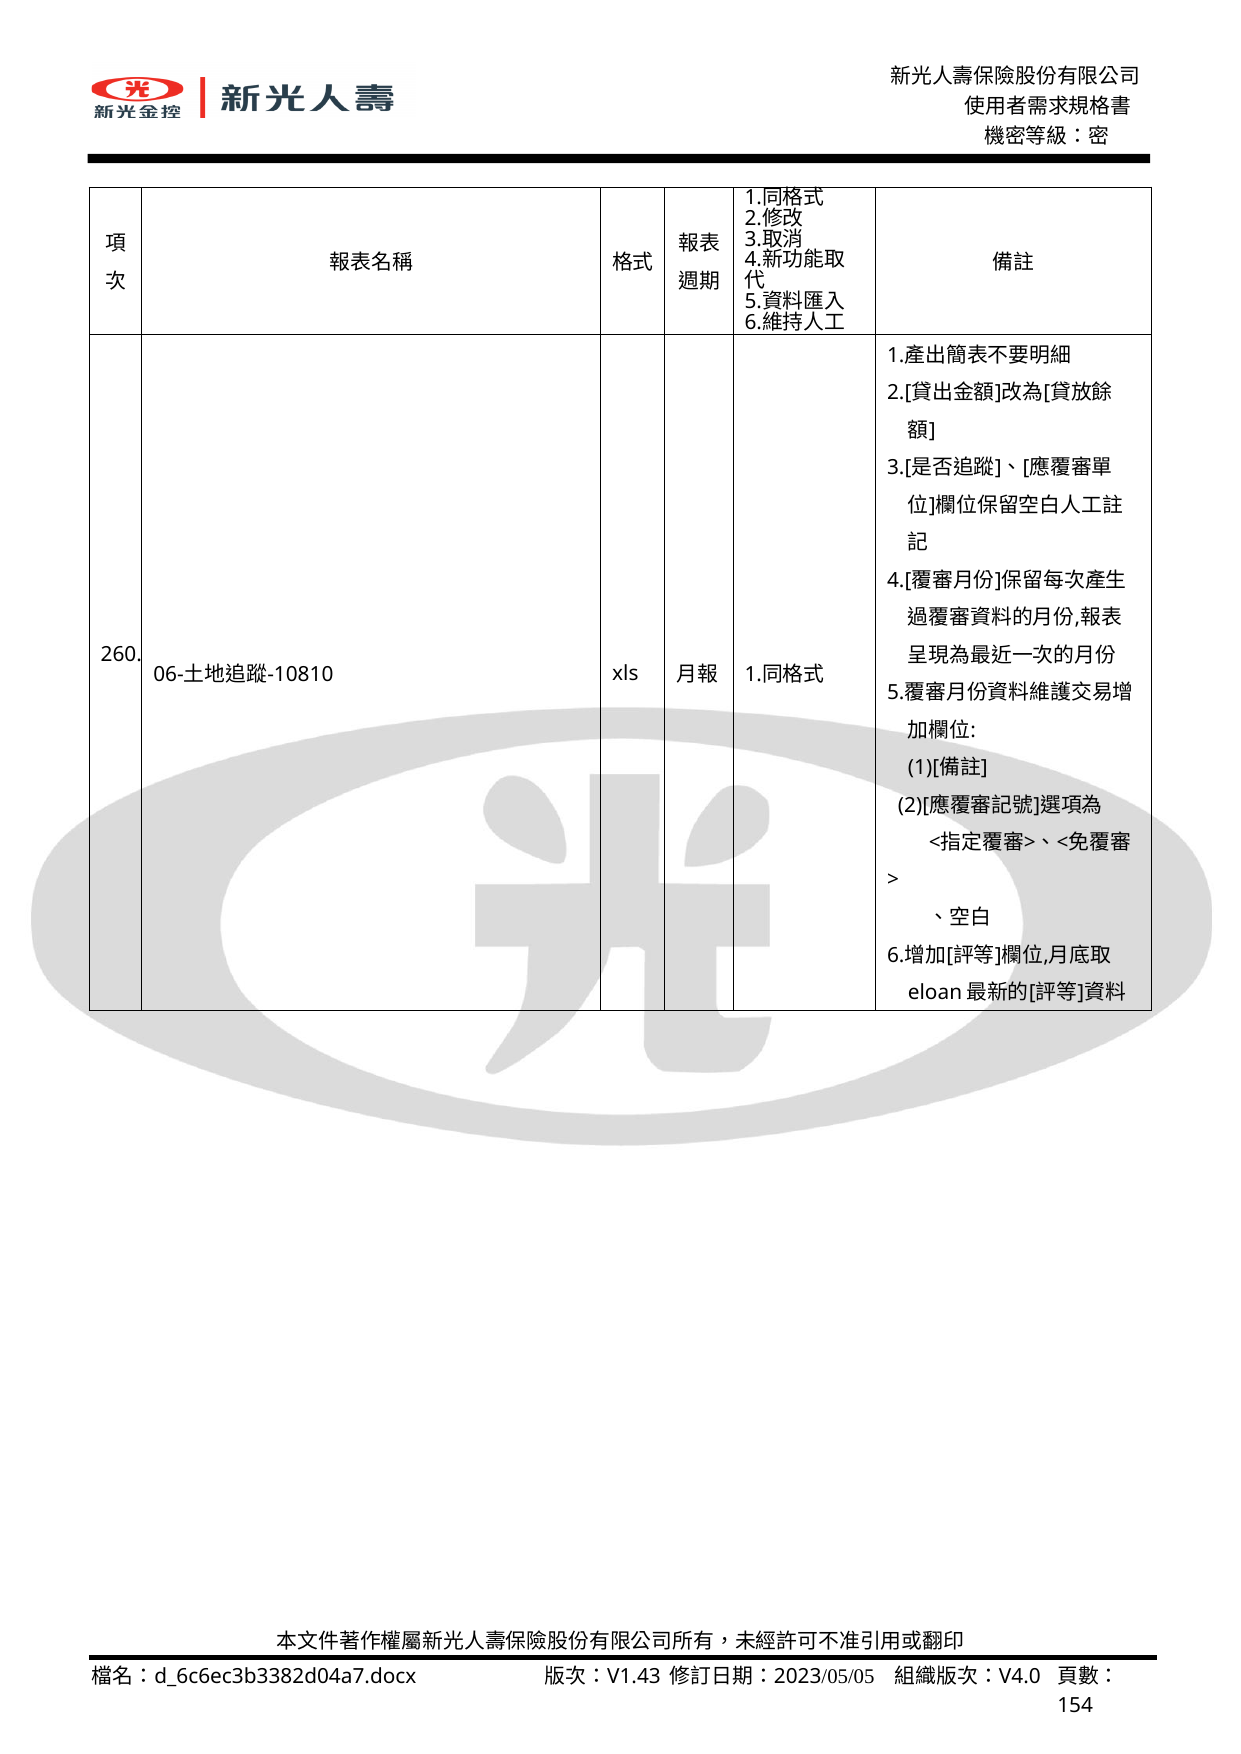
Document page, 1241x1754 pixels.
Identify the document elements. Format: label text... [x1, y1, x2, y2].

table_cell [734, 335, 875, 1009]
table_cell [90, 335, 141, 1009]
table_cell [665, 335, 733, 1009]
picture [25, 699, 1215, 1152]
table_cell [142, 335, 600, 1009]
table_header 1.同格式 2.修改 3.取消 4.新功能取代 5.資料匯入 6.維持人工 [734, 188, 875, 333]
table_header 格式 [601, 188, 664, 333]
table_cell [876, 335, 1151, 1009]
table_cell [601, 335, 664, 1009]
table_header 報表週期 [665, 188, 733, 333]
picture [91, 61, 417, 118]
table_header 備註 [876, 188, 1151, 333]
table_header 報表名稱 [142, 188, 600, 333]
table_header 項次 [90, 188, 141, 333]
